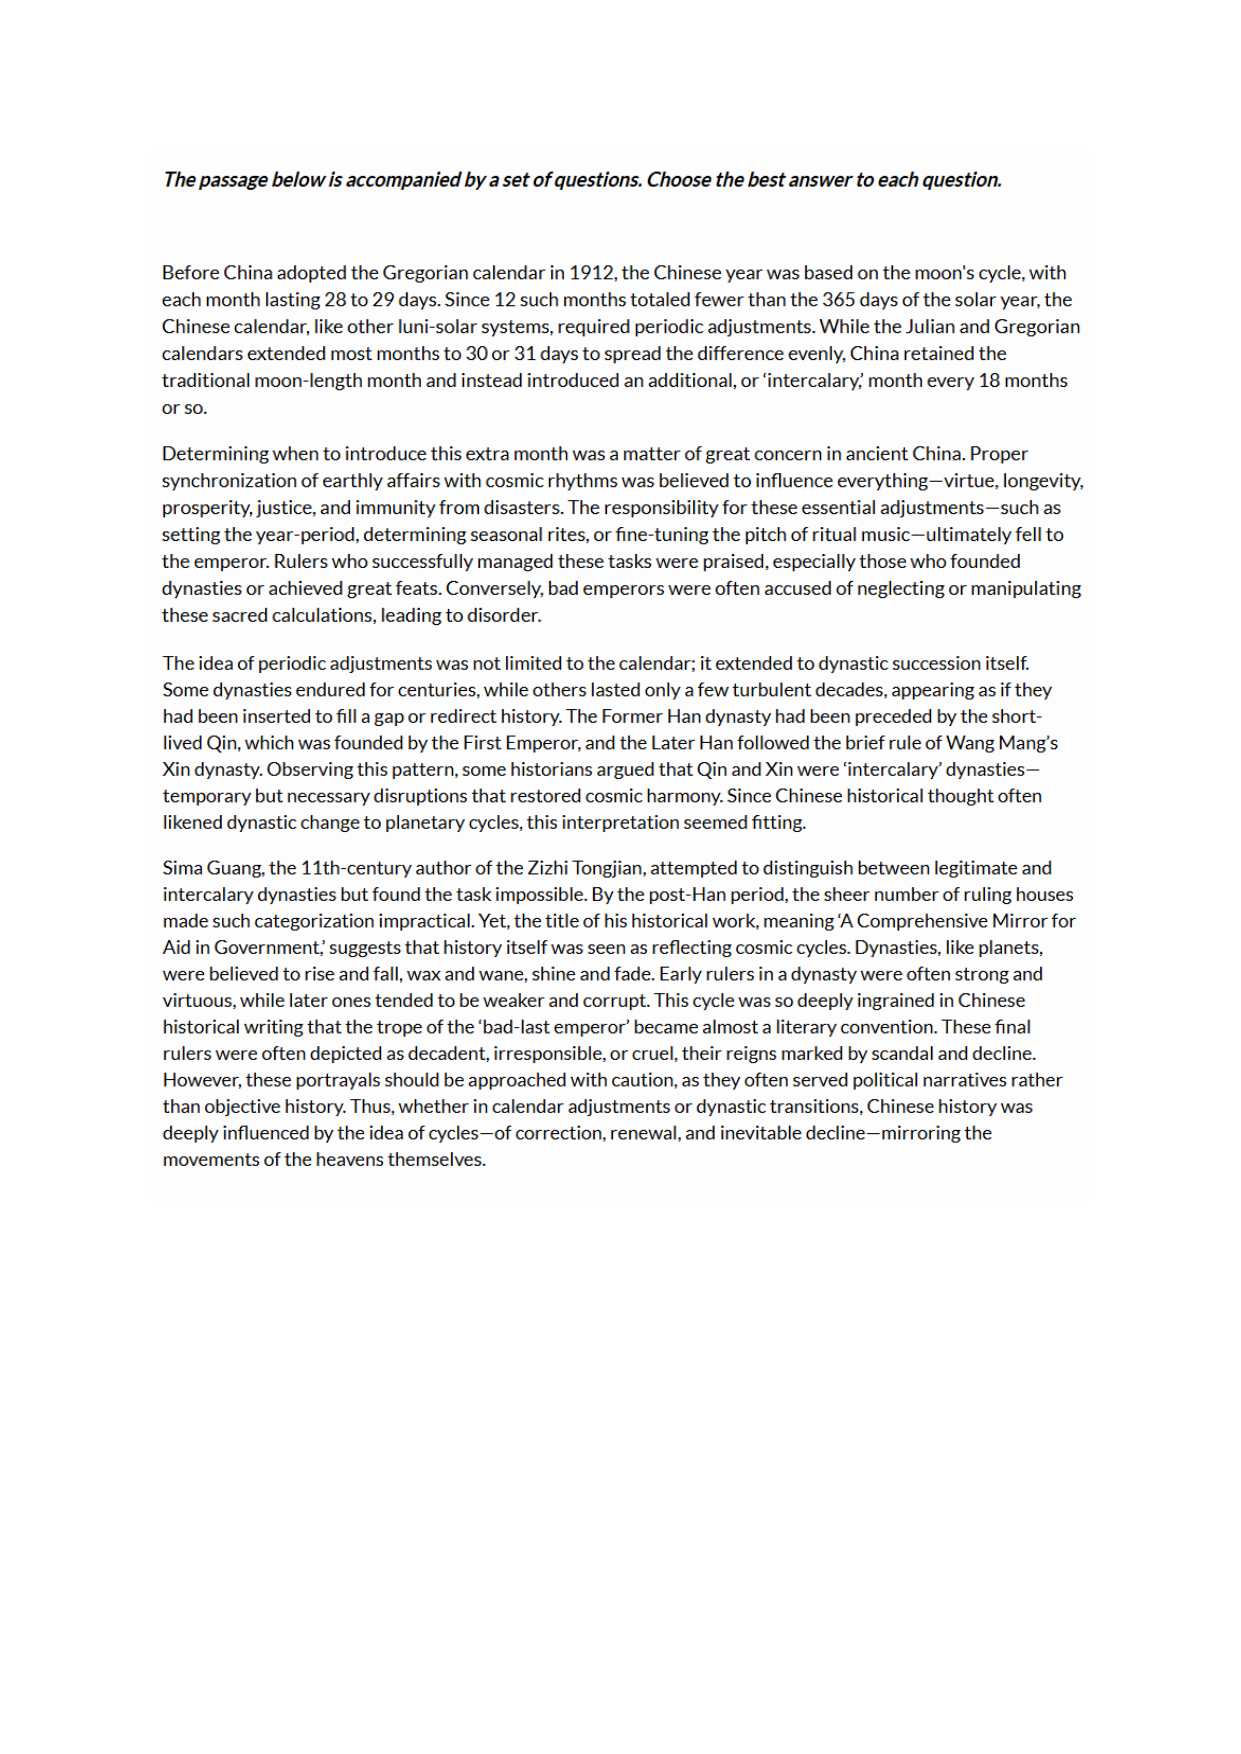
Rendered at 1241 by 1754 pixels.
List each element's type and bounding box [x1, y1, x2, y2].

picture [150, 150, 1091, 636]
picture [150, 637, 1091, 1202]
